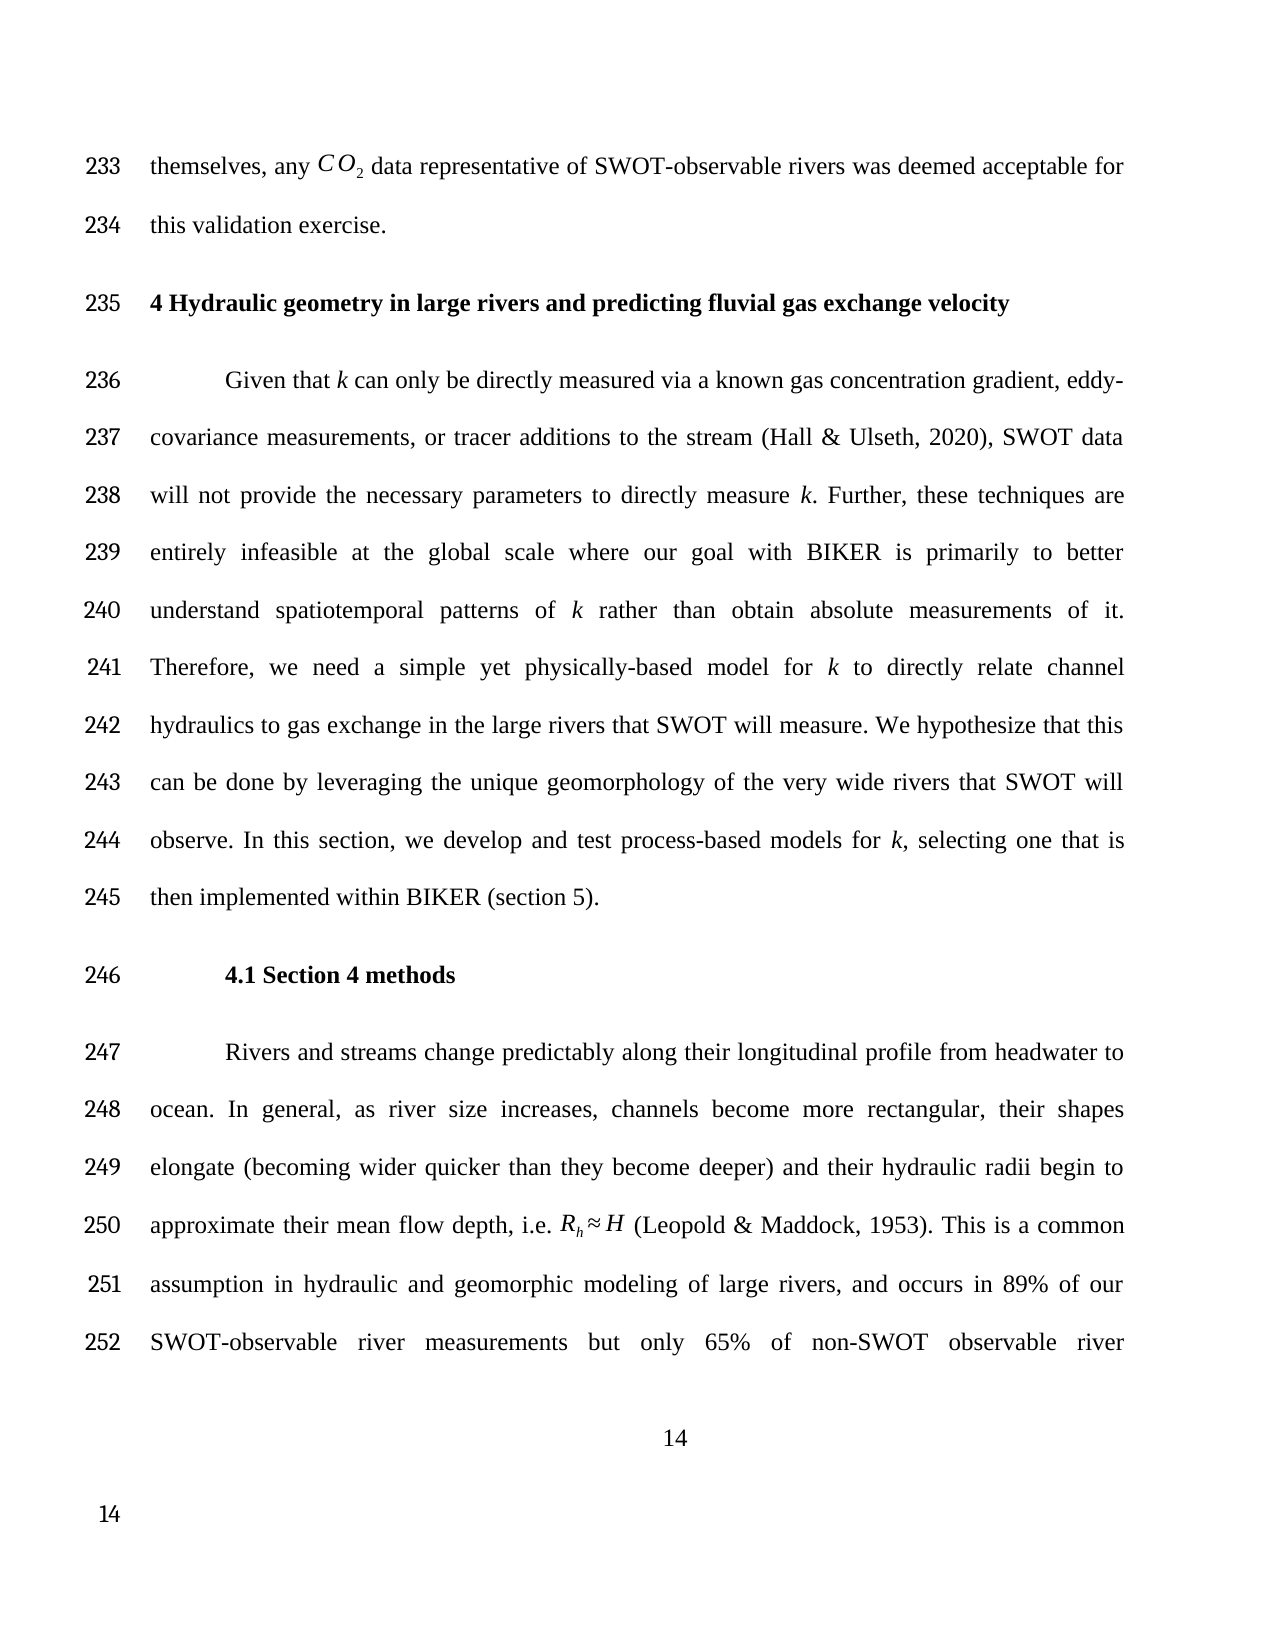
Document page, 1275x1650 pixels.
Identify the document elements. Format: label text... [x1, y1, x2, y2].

text Given that k can only be directly measured via a known gas concentration gradient, eddy-covariance measurements, or tracer additions to the stream (Hall & Ulseth, 2020), SWOT data will not provide the necessary parameters to directly measure k. Further, these techniques are entirely infeasible at the global scale where our goal with BIKER is primarily to better understand spatiotemporal patterns of k rather than obtain absolute measurements of it. Therefore, we need a simple yet physically-based model for k to directly relate channel hydraulics to gas exchange in the large rivers that SWOT will measure. We hypothesize that this can be done by leveraging the unique geomorphology of the very wide rivers that SWOT will observe. In this section, we develop and test process-based models for k, selecting one that is then implemented within BIKER (section 5). [150, 365, 1125, 911]
subtitle 4.1 Section 4 methods [150, 961, 1125, 989]
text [150, 150, 1125, 239]
subtitle 4 Hydraulic geometry in large rivers and predicting fluvial gas exchange velocity [150, 288, 1125, 317]
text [150, 1037, 1125, 1356]
